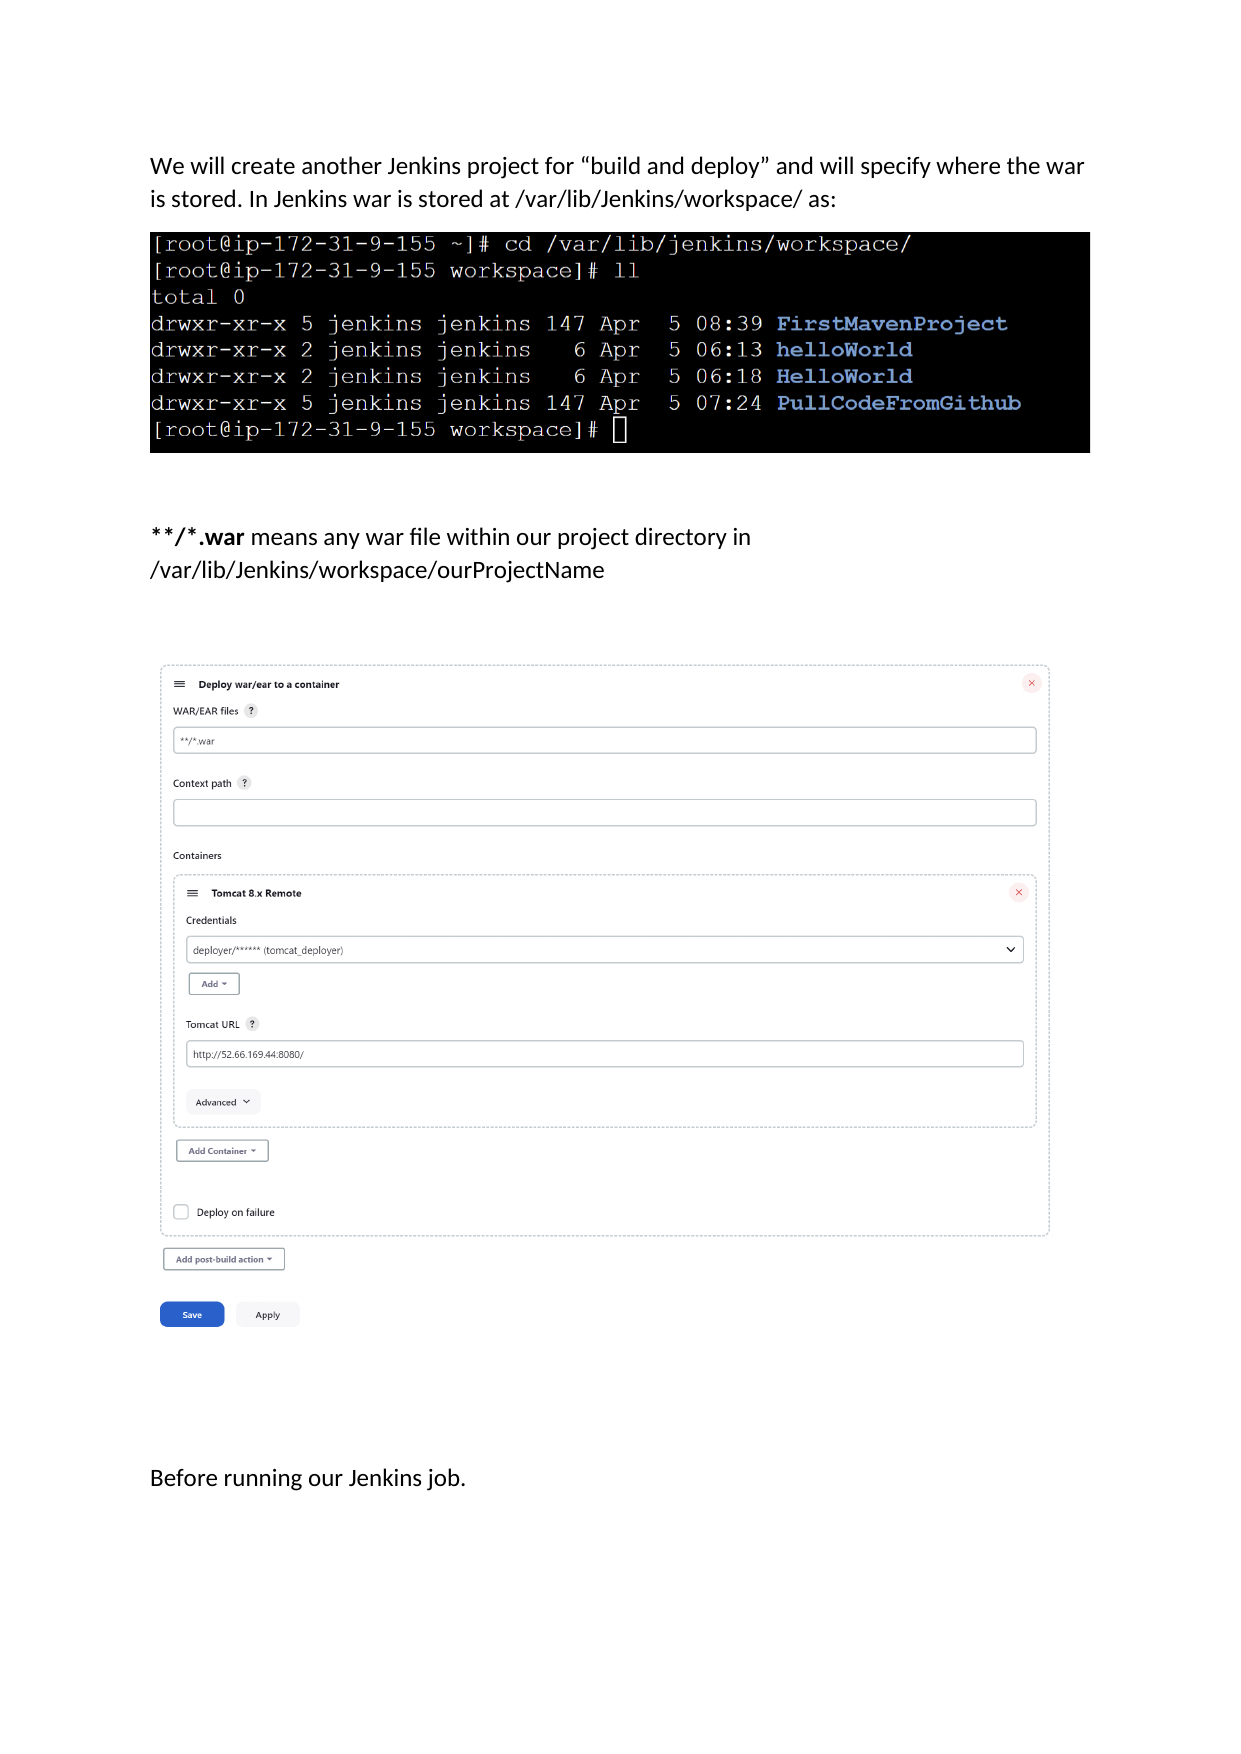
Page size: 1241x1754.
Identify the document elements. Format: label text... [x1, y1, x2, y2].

text **/*.war means any war file within our project directory in /var/lib/Jenkins/workspace/ourProjectName [150, 521, 1090, 584]
text Before running our Jenkins job. [150, 1462, 1090, 1493]
text We will create another Jenkins project for “build and deploy” and will specify where the war is stored. In Jenkins war is stored at /var/lib/Jenkins/workspace/ as: [150, 150, 1090, 213]
picture [150, 232, 1091, 453]
picture [150, 653, 1091, 1345]
